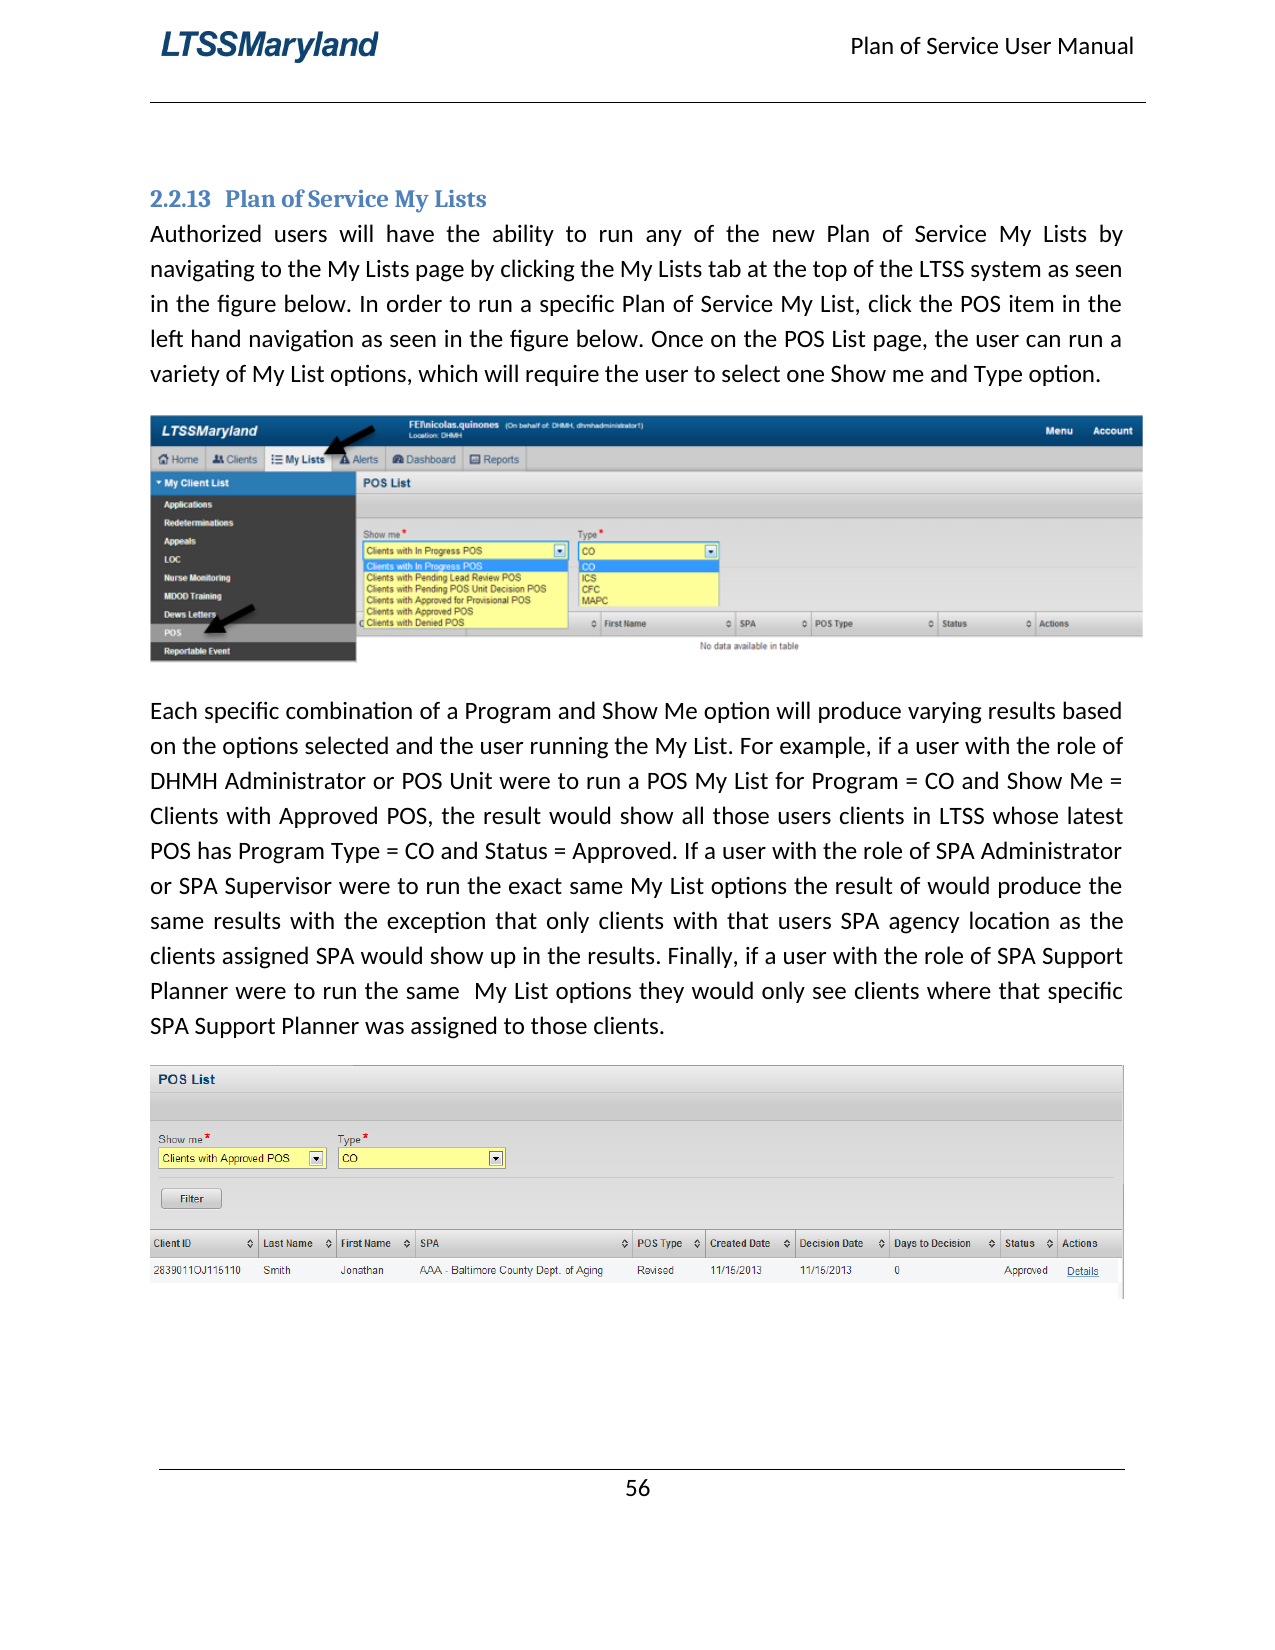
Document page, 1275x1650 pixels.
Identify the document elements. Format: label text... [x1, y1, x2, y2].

text Authorized users will have the ability to run any of the new Plan of Service My Lists by navigating to the My Lists page by clicking the My Lists tab at the top of the LTSS system as seen in the figure below. In order to run a specific Plan of Service My List, click the POS item in the left hand navigation as seen in the figure below. Once on the POS List page, the user can run a variety of My List options, which will require the user to select one Show me and Type option. [150, 218, 1125, 388]
subtitle Plan of Service My Lists [150, 185, 1125, 213]
picture [150, 1065, 1124, 1299]
picture [150, 413, 1143, 665]
picture [161, 31, 379, 63]
text Each specific combination of a Program and Show Me option will produce varying results based on the options selected and the user running the My List. For example, if a user with the role of DHMH Administrator or POS Unit were to run a POS My List for Program = CO and Show Me = Clients with Approved POS, the result would show all those users clients in LTSS whose latest POS has Program Type = CO and Status = Approved. If a user with the role of SPA Administrator or SPA Supervisor were to run the exact same My List options the result of would produce the same results with the exception that only clients with that users SPA agency location as the clients assigned SPA would show up in the results. Finally, if a user with the role of SPA Support Planner were to run the same My List options they would only see clients where that specific SPA Support Planner was assigned to those clients. [150, 695, 1125, 1040]
